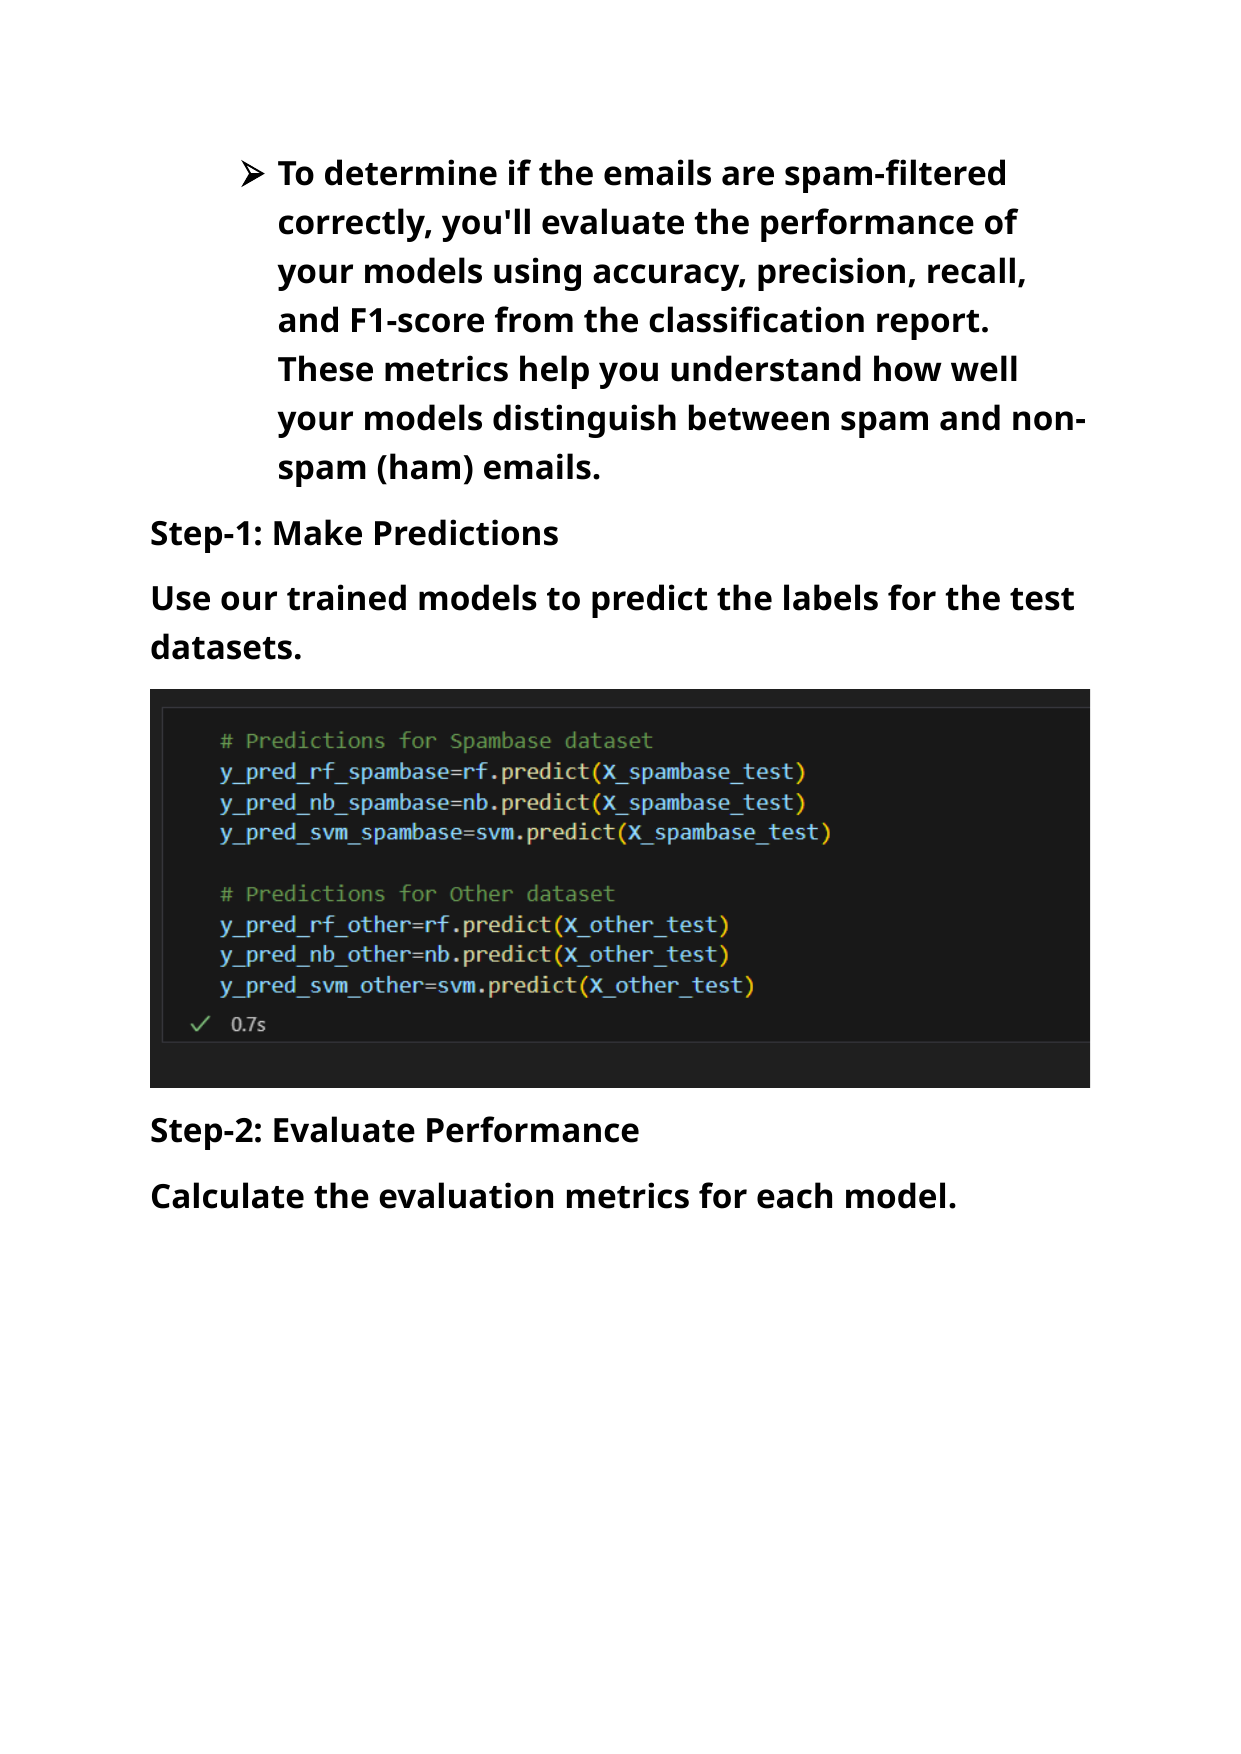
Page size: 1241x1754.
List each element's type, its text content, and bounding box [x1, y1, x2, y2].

text Step-1: Make Predictions [150, 509, 1090, 555]
text Step-2: Evaluate Performance [150, 1107, 1090, 1152]
text Use our trained models to predict the labels for the test datasets. [150, 575, 1090, 669]
list To determine if the emails are spam-filtered correctly, you'll evaluate the performance of your models using accuracy, precision, recall, and F1-score from the classification report. These metrics help you understand how well your models distinguish between spam and non-spam (ham) emails. [240, 150, 1090, 489]
text Calculate the evaluation metrics for each model. [150, 1172, 1090, 1218]
picture [150, 689, 1091, 1088]
